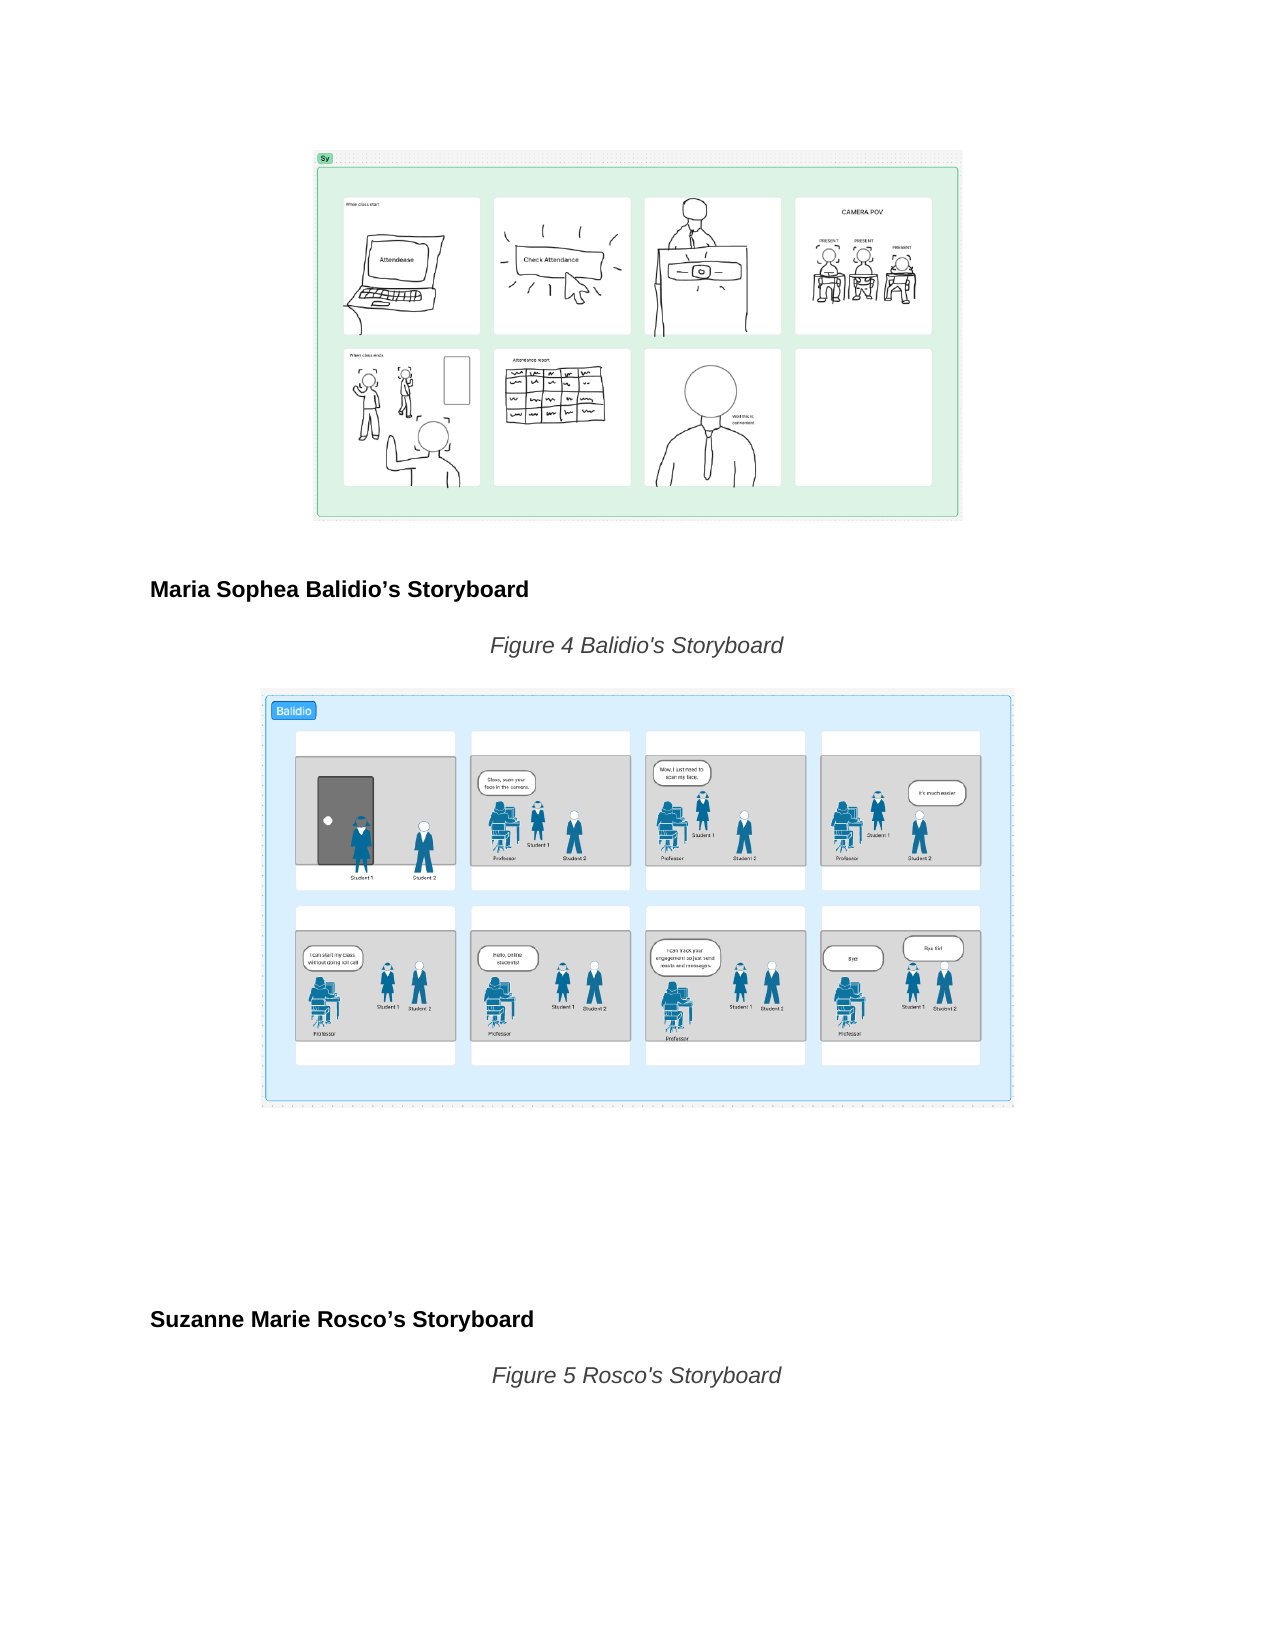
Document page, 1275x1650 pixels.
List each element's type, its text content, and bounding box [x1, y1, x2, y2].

text Figure 4 Balidio's Storyboard [150, 632, 1125, 659]
text Maria Sophea Balidio’s Storyboard [150, 576, 1125, 603]
text Figure 5 Rosco's Storyboard [150, 1362, 1125, 1388]
text Suzanne Marie Rosco’s Storyboard [150, 1306, 1125, 1332]
picture [260, 688, 1015, 1108]
picture [312, 150, 963, 521]
